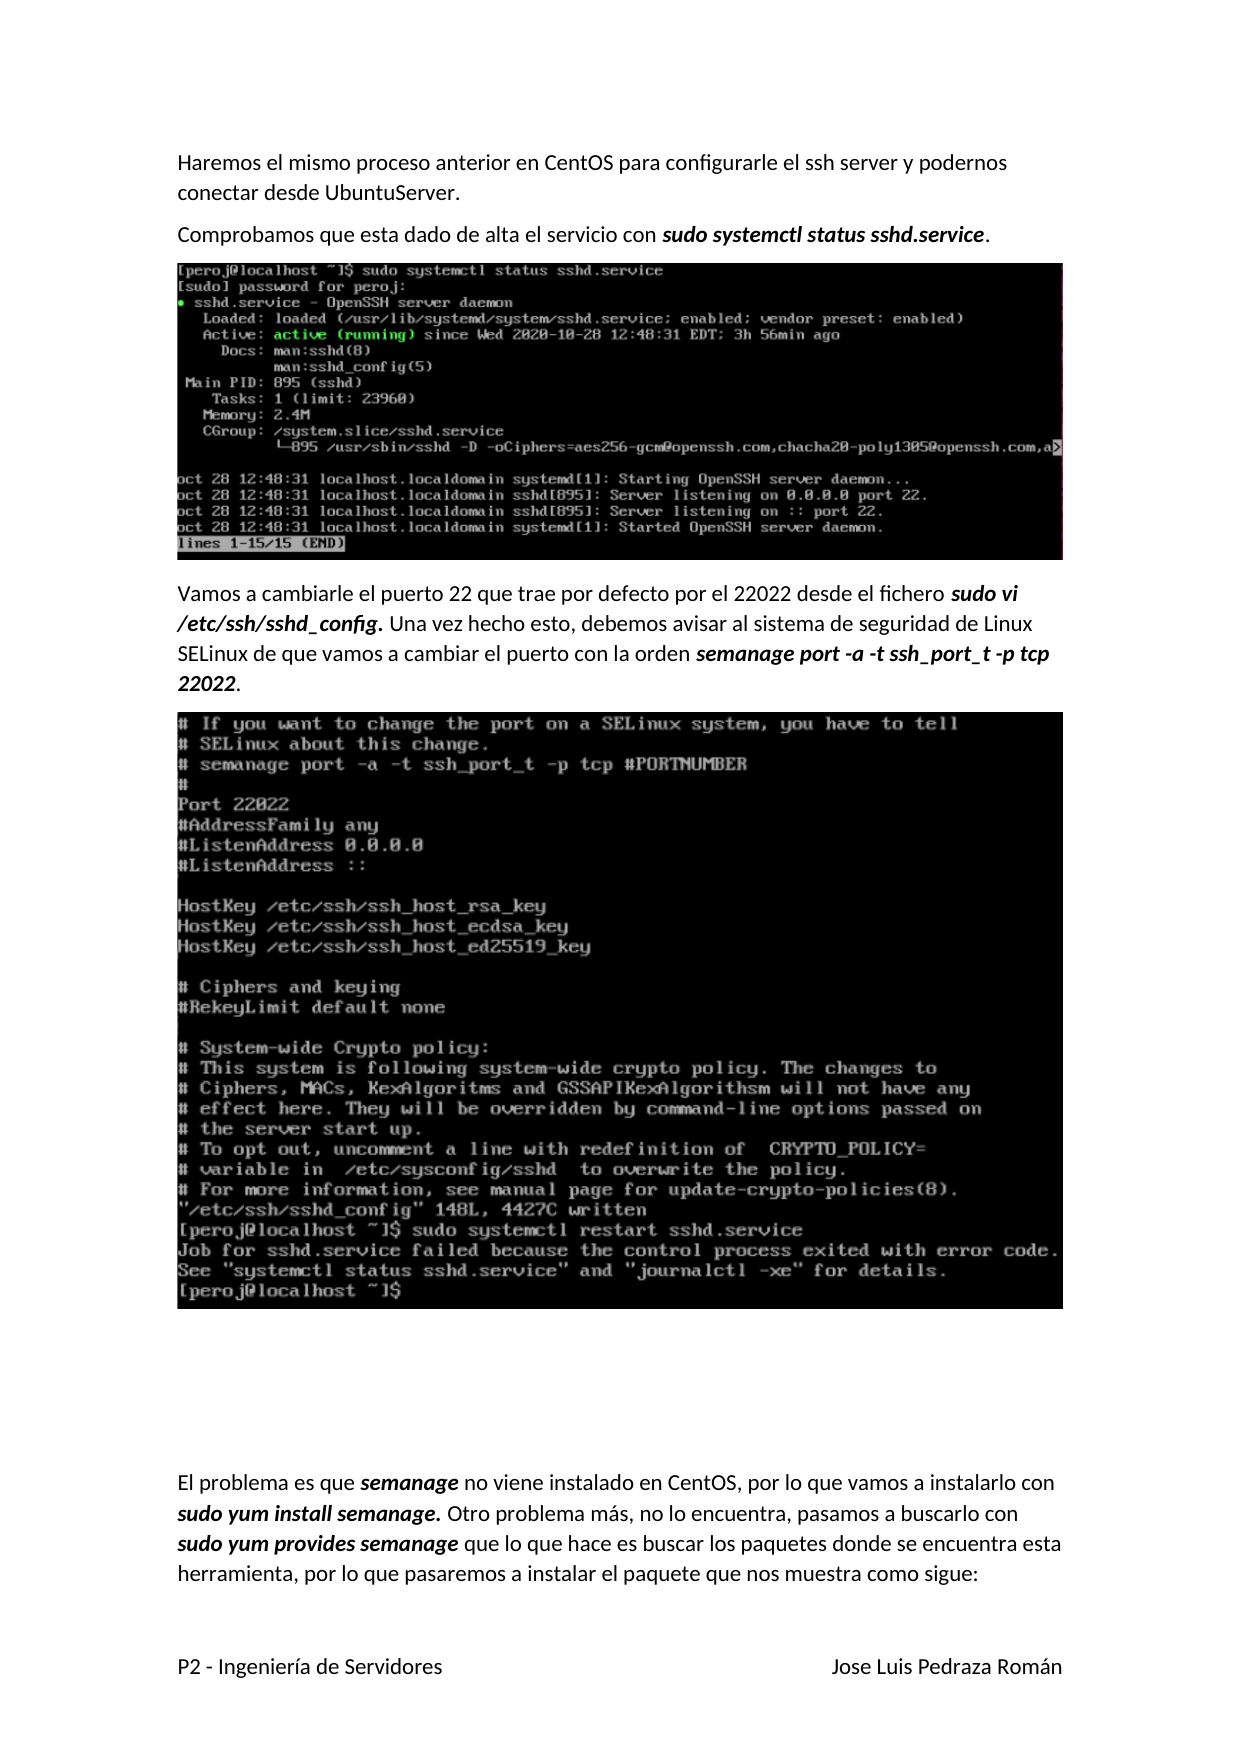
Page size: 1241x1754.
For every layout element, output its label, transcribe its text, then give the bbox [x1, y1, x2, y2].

text Vamos a cambiarle el puerto 22 que trae por defecto por el 22022 desde el fichero sudo vi /etc/ssh/sshd_config. Una vez hecho esto, debemos avisar al sistema de seguridad de Linux SELinux de que vamos a cambiar el puerto con la orden semanage port -a -t ssh_port_t -p tcp 22022. [177, 579, 1063, 697]
picture [177, 712, 1063, 1309]
text El problema es que semanage no viene instalado en CentOS, por lo que vamos a instalarlo con sudo yum install semanage. Otro problema más, no lo encuentra, pasamos a buscarlo con sudo yum provides semanage que lo que hace es buscar los paquetes donde se encuentra esta herramienta, por lo que pasaremos a instalar el paquete que nos muestra como sigue: [177, 1468, 1063, 1587]
picture [177, 263, 1063, 560]
text Comprobamos que esta dado de alta el servicio con sudo systemctl status sshd.service. [177, 221, 1063, 248]
text Haremos el mismo proceso anterior en CentOS para configurarle el ssh server y podernos conectar desde UbuntuServer. [177, 148, 1063, 206]
